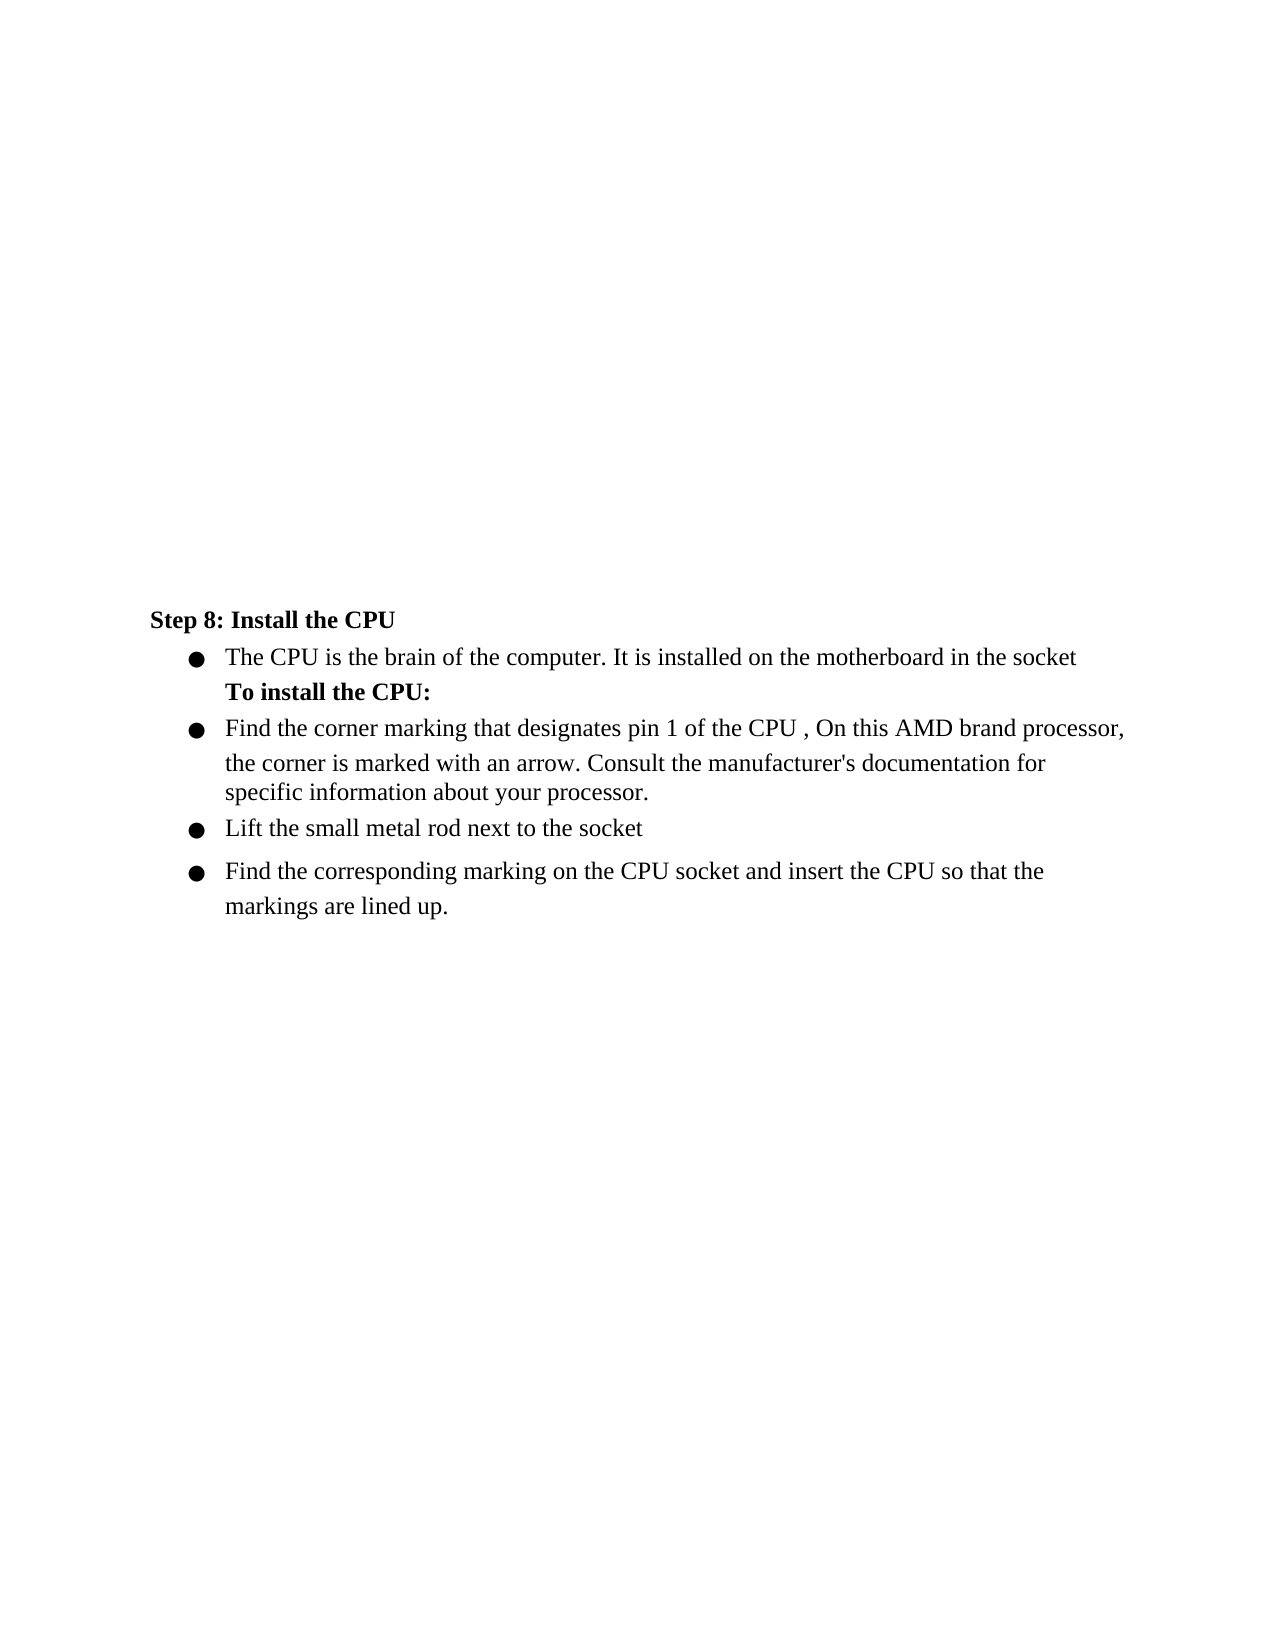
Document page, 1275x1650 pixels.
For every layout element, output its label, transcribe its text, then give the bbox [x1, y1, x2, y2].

list Find the corner marking that designates pin 1 of the CPU , On this AMD brand processor, the corner is marked with an arrow. Consult the manufacturer's documentation for specific information about your processor. [187, 706, 1125, 806]
list The CPU is the brain of the computer. It is installed on the motherboard in the socket [187, 634, 1125, 677]
list Lift the small metal rod next to the socket [187, 806, 1125, 849]
list Find the corresponding marking on the CPU socket and insert the CPU so that the markings are lined up. [187, 849, 1125, 920]
text Step 8: Install the CPU [150, 606, 1125, 634]
text To install the CPU: [225, 677, 1125, 706]
